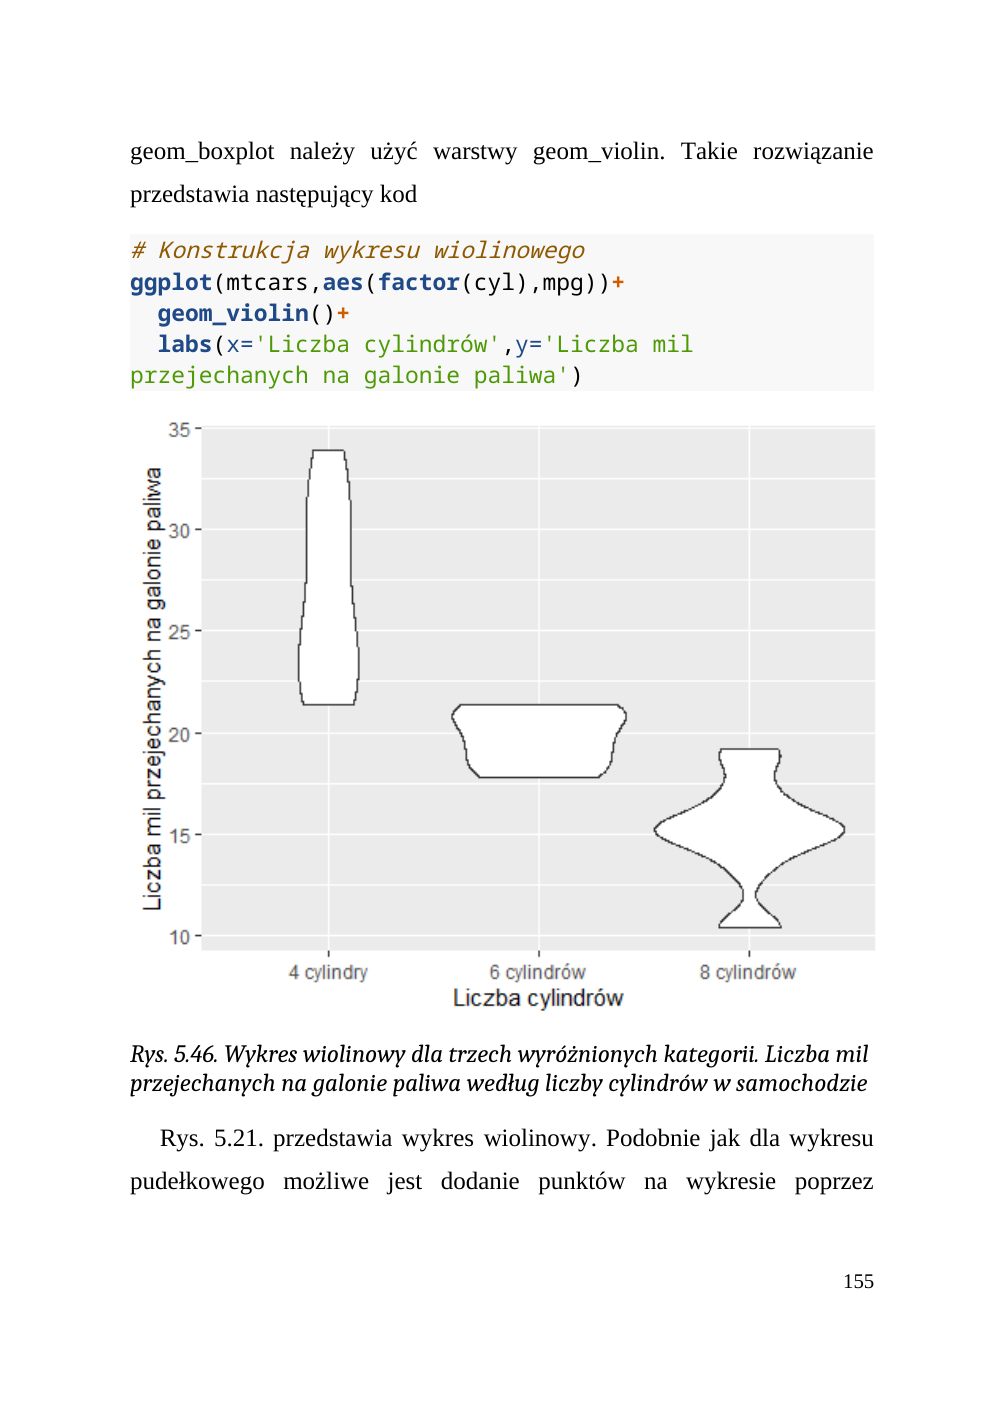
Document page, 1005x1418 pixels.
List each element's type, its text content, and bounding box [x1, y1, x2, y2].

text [130, 136, 874, 208]
picture [129, 415, 888, 1022]
text # Konstrukcja wykresu wiolinowego ggplot(mtcars,aes(factor(cyl),mpg))+ geom_violin()+ labs(x='Liczba cylindrów',y='Liczba mil przejechanych na galonie paliwa') [130, 234, 874, 391]
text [130, 1123, 874, 1194]
